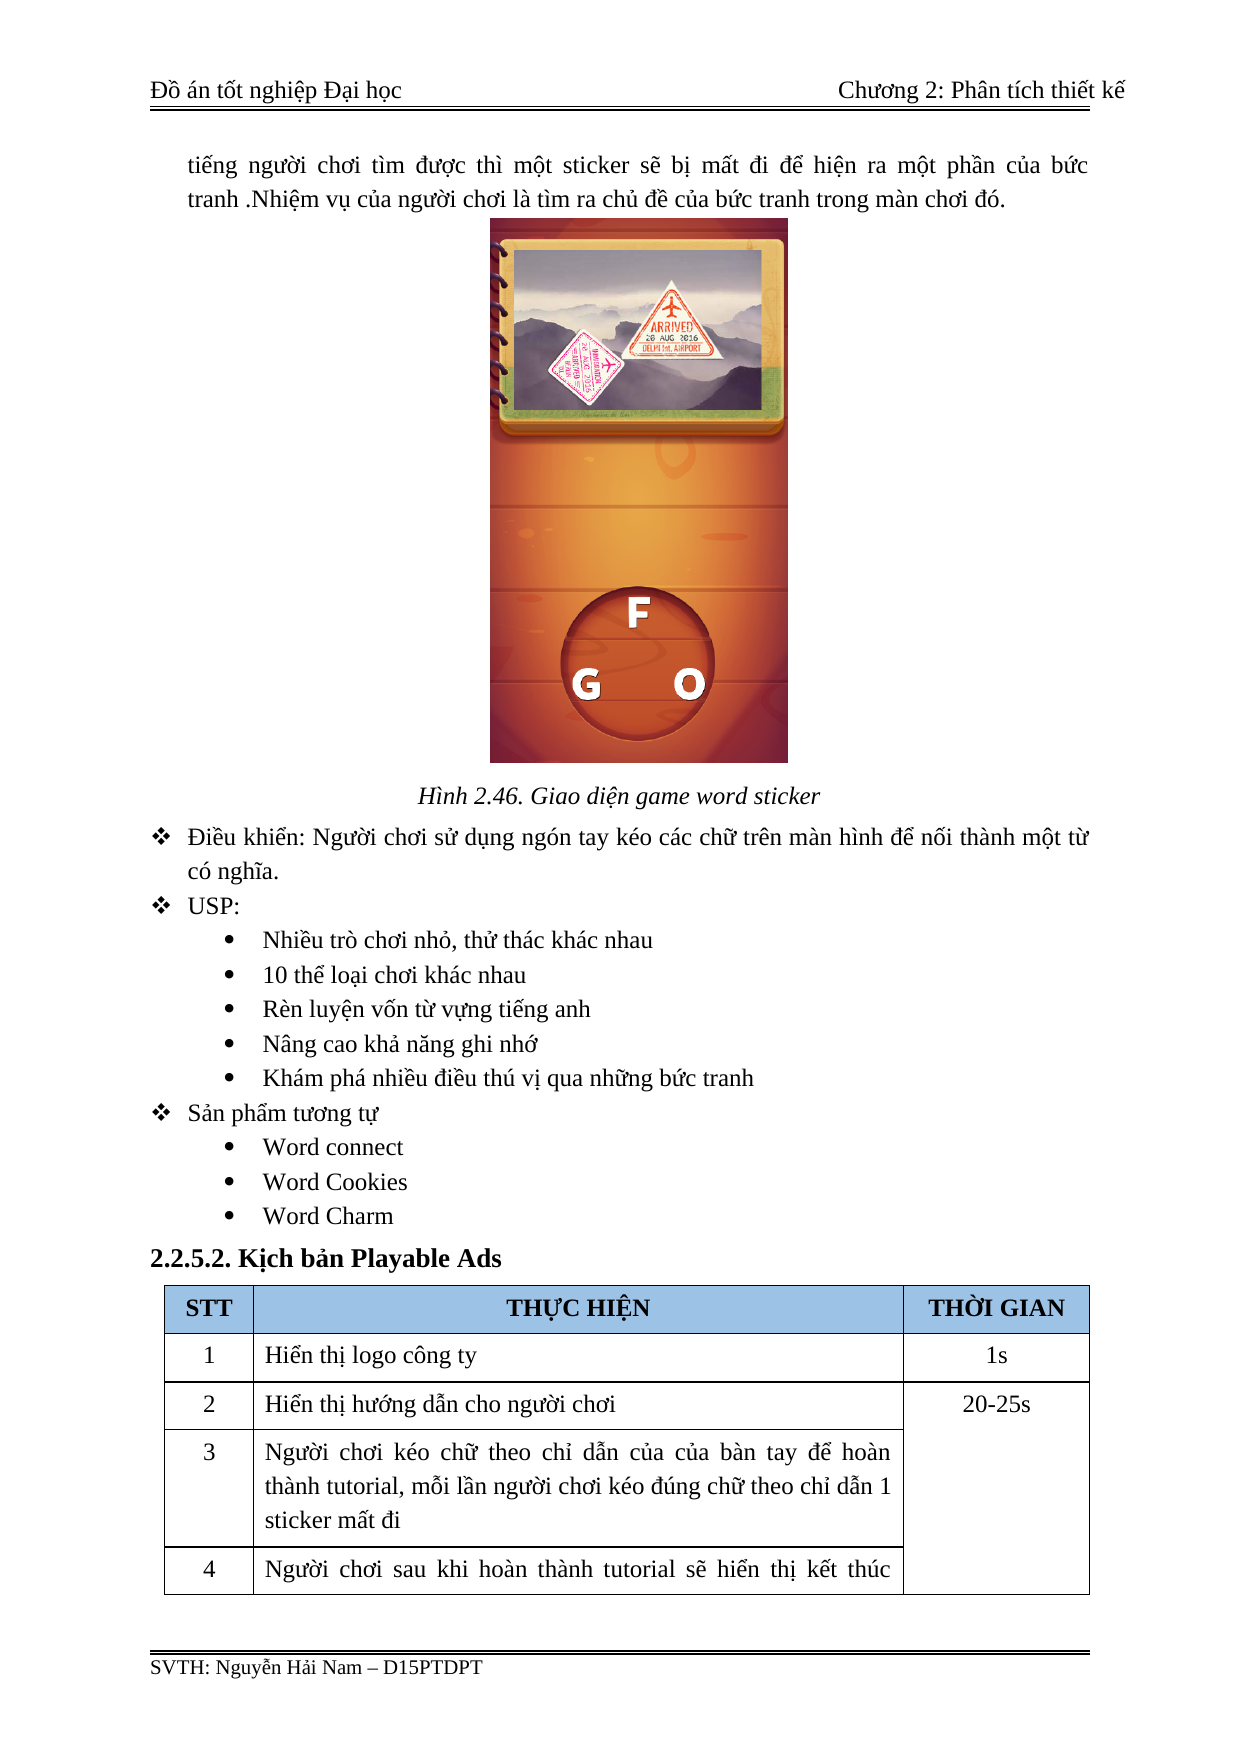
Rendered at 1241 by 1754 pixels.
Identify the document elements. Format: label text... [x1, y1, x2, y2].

list Sản phẩm tương tự [150, 1098, 1090, 1126]
table_cell Hiển thị logo công ty [254, 1334, 903, 1381]
list Khám phá nhiều điều thú vị qua những bức tranh [225, 1063, 1090, 1092]
list Word Charm [225, 1201, 1090, 1230]
list USP: [150, 891, 1090, 919]
list 10 thể loại chơi khác nhau [225, 960, 1090, 988]
list Nâng cao khả năng ghi nhớ [225, 1029, 1090, 1057]
table_cell Hiển thị hướng dẫn cho người chơi [254, 1383, 903, 1429]
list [150, 150, 1090, 213]
picture [490, 218, 788, 763]
list Điều khiển: Người chơi sử dụng ngón tay kéo các chữ trên màn hình để nối thành một từ có nghĩa. [150, 822, 1090, 885]
table_cell 4 [165, 1548, 253, 1594]
table_cell Người chơi kéo chữ theo chỉ dẫn của của bàn tay để hoàn thành tutorial, mỗi lần người chơi kéo đúng chữ theo chỉ dẫn 1 sticker mất đi [254, 1430, 903, 1546]
list Nhiều trò chơi nhỏ, thử thác khác nhau [225, 925, 1090, 954]
list Word Cookies [225, 1167, 1090, 1195]
table_cell 2 [165, 1383, 253, 1429]
table_cell 20-25s [904, 1383, 1089, 1594]
table_header THỜI GIAN [904, 1286, 1089, 1333]
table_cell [254, 1548, 903, 1594]
subtitle 2.2.5.2. Kịch bản Playable Ads [150, 1242, 1090, 1273]
table_cell 3 [165, 1430, 253, 1546]
table_header THỰC HIỆN [254, 1286, 903, 1333]
table_cell 1s [904, 1334, 1089, 1381]
table_cell 1 [165, 1334, 253, 1381]
table_header STT [165, 1286, 253, 1333]
list Word connect [225, 1132, 1090, 1161]
text Hình 2.46. Giao diện game word sticker [150, 781, 1090, 810]
list Rèn luyện vốn từ vựng tiếng anh [225, 994, 1090, 1023]
